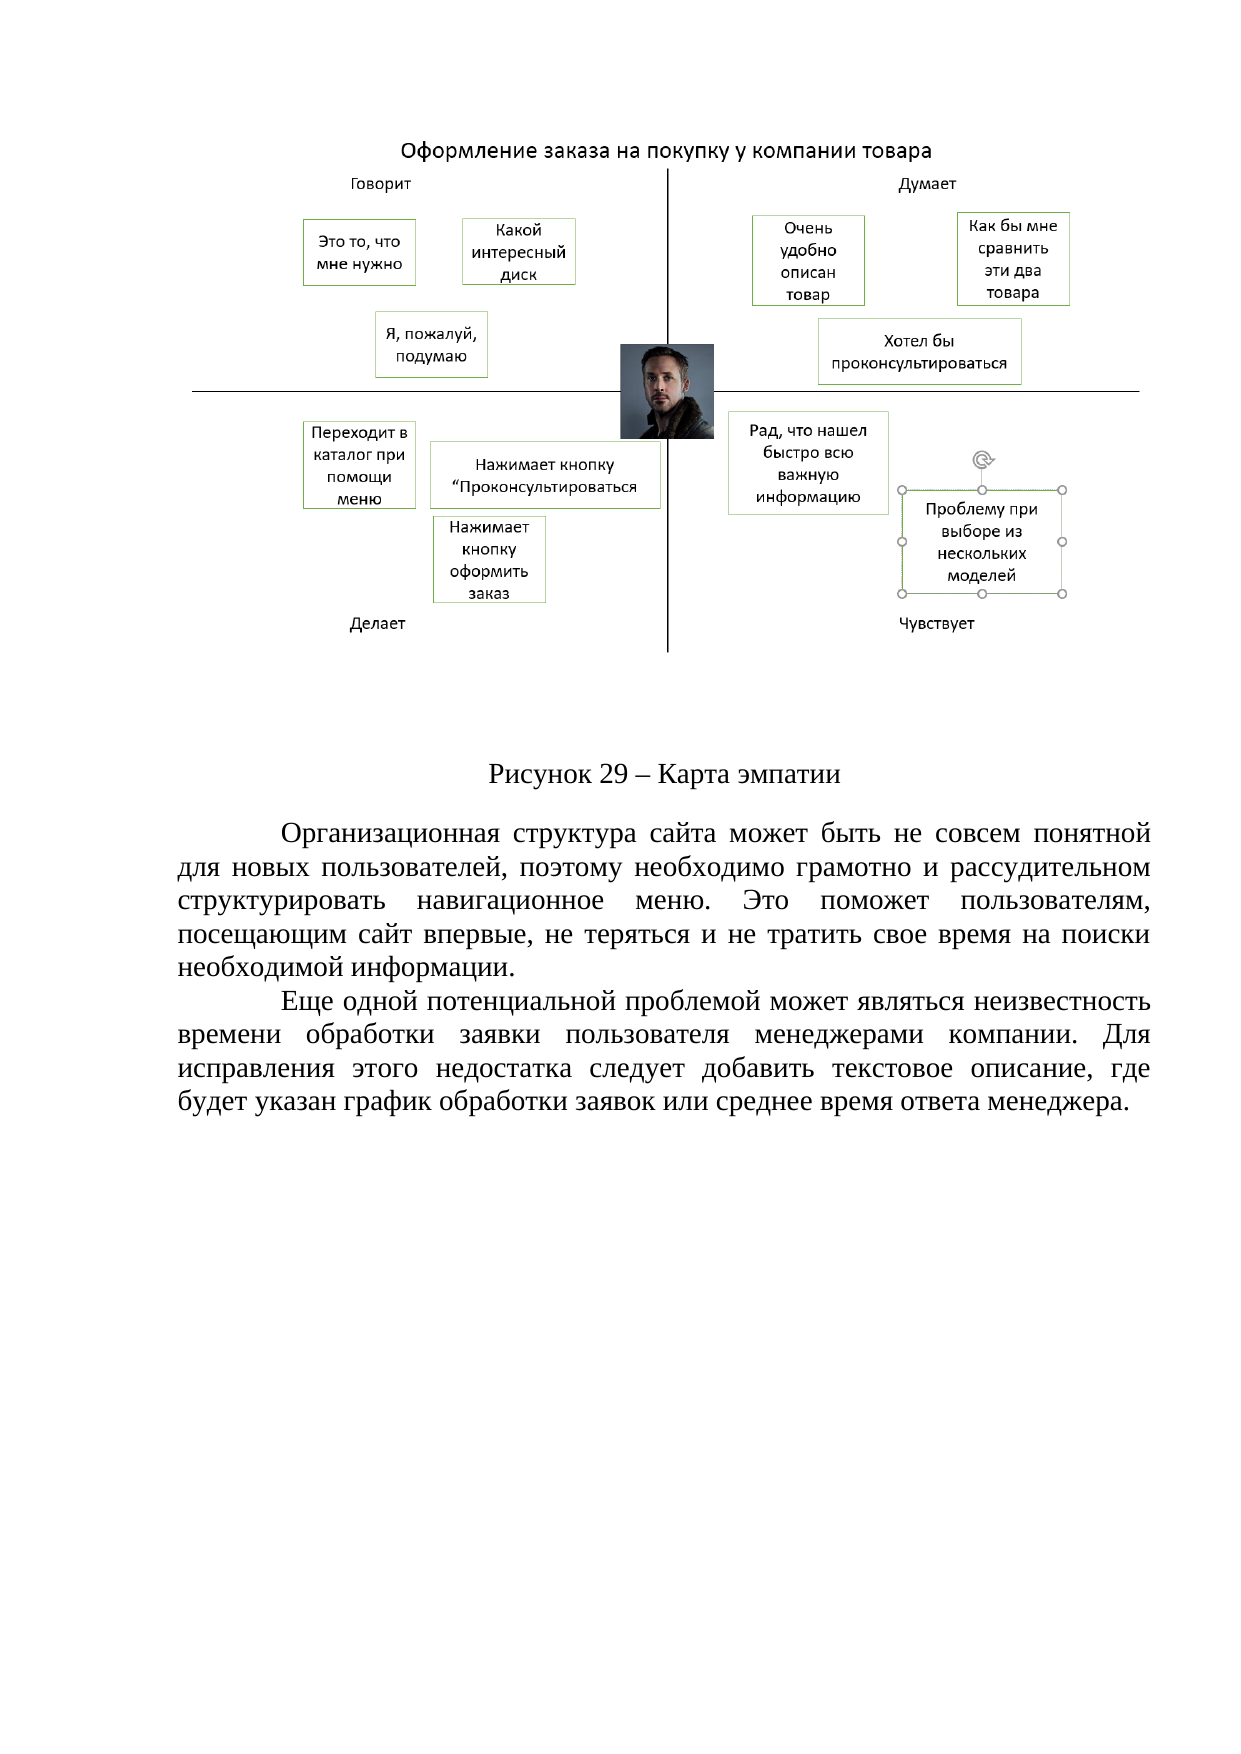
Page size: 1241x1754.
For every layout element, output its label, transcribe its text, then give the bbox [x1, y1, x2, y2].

list Рисунок 29 – Карта эмпатии [177, 757, 1152, 790]
list Еще одной потенциальной проблемой может являться неизвестность времени обработки заявки пользователя менеджерами компании. Для исправления этого недостатка следует добавить текстовое описание, где будет указан график обработки заявок или среднее время ответа менеджера. [177, 983, 1152, 1117]
list Организационная структура сайта может быть не совсем понятной для новых пользователей, поэтому необходимо грамотно и рассудительном структурировать навигационное меню. Это поможет пользователям, посещающим сайт впервые, не теряться и не тратить свое время на поиски необходимой информации. [177, 815, 1152, 983]
picture [177, 118, 1152, 665]
